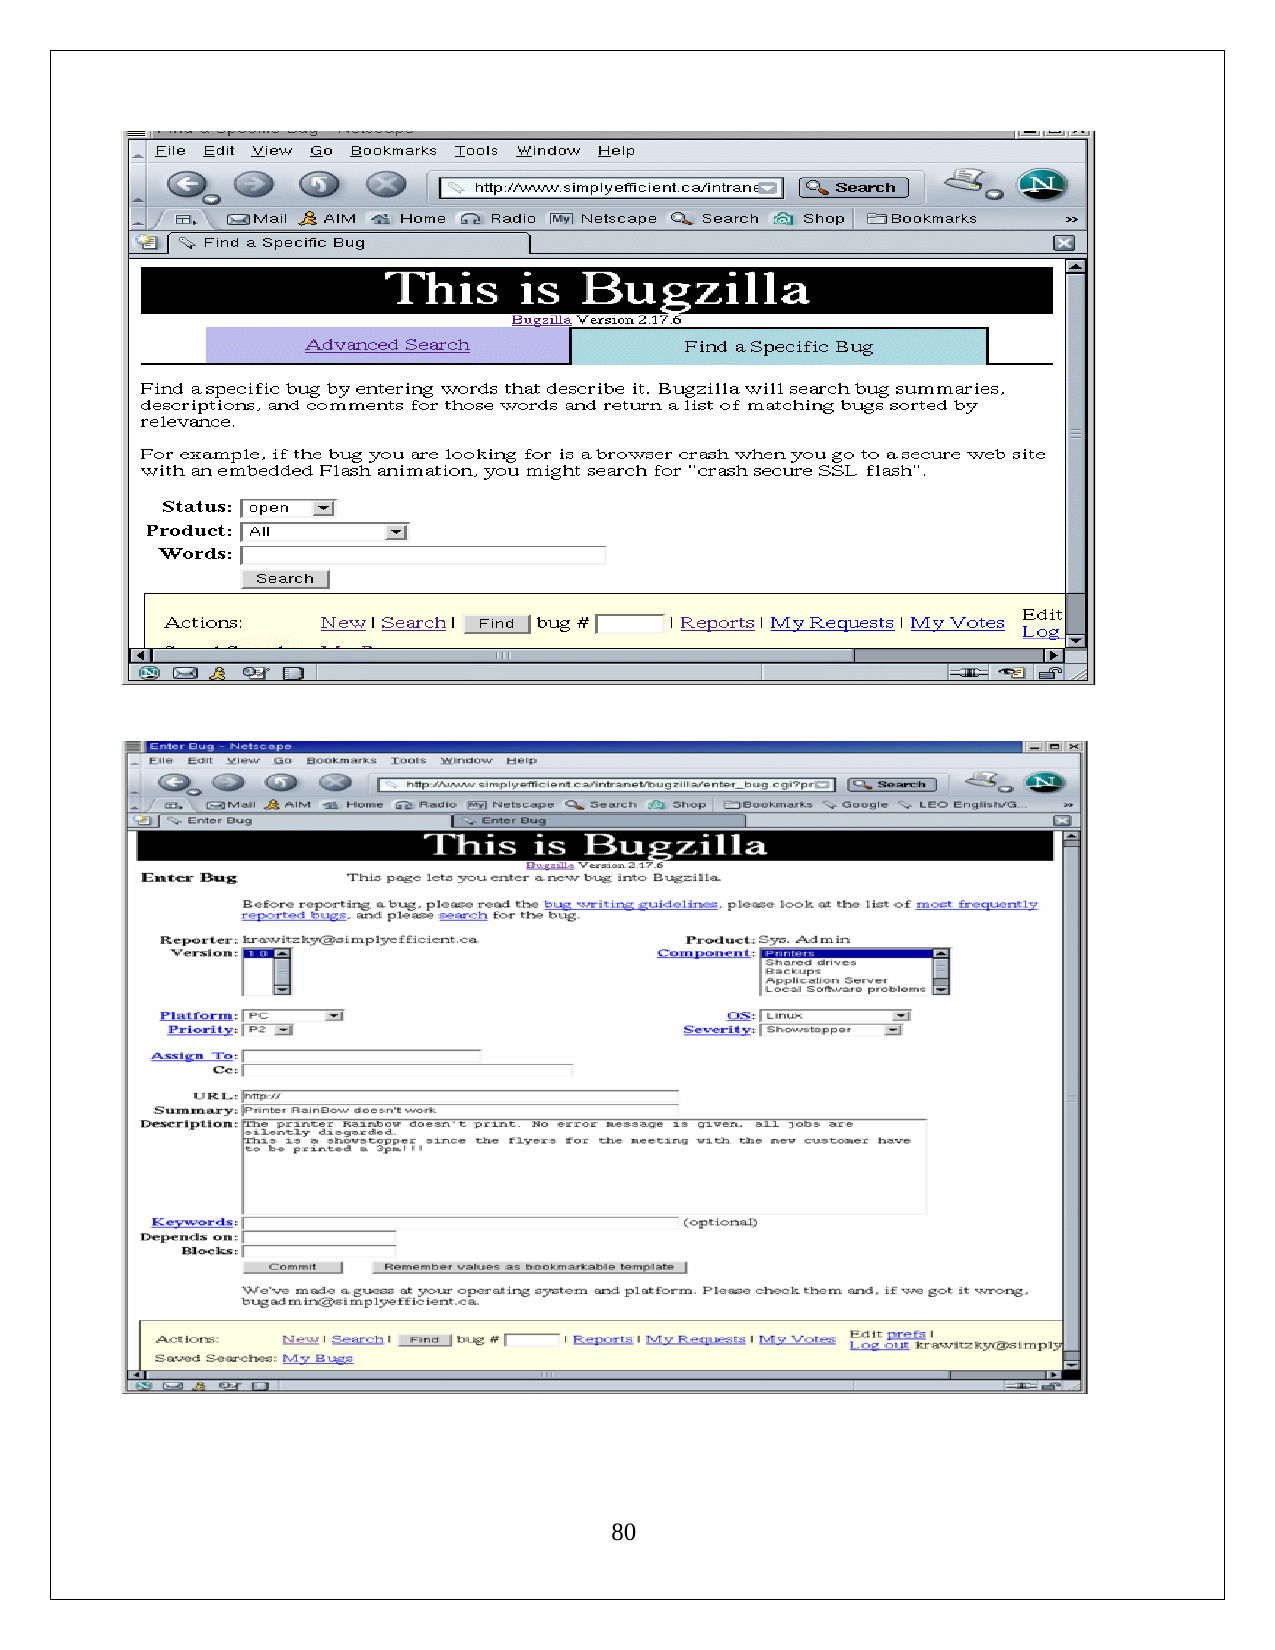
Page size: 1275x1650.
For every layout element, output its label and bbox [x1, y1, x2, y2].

picture [121, 741, 1088, 1394]
picture [121, 131, 1096, 685]
